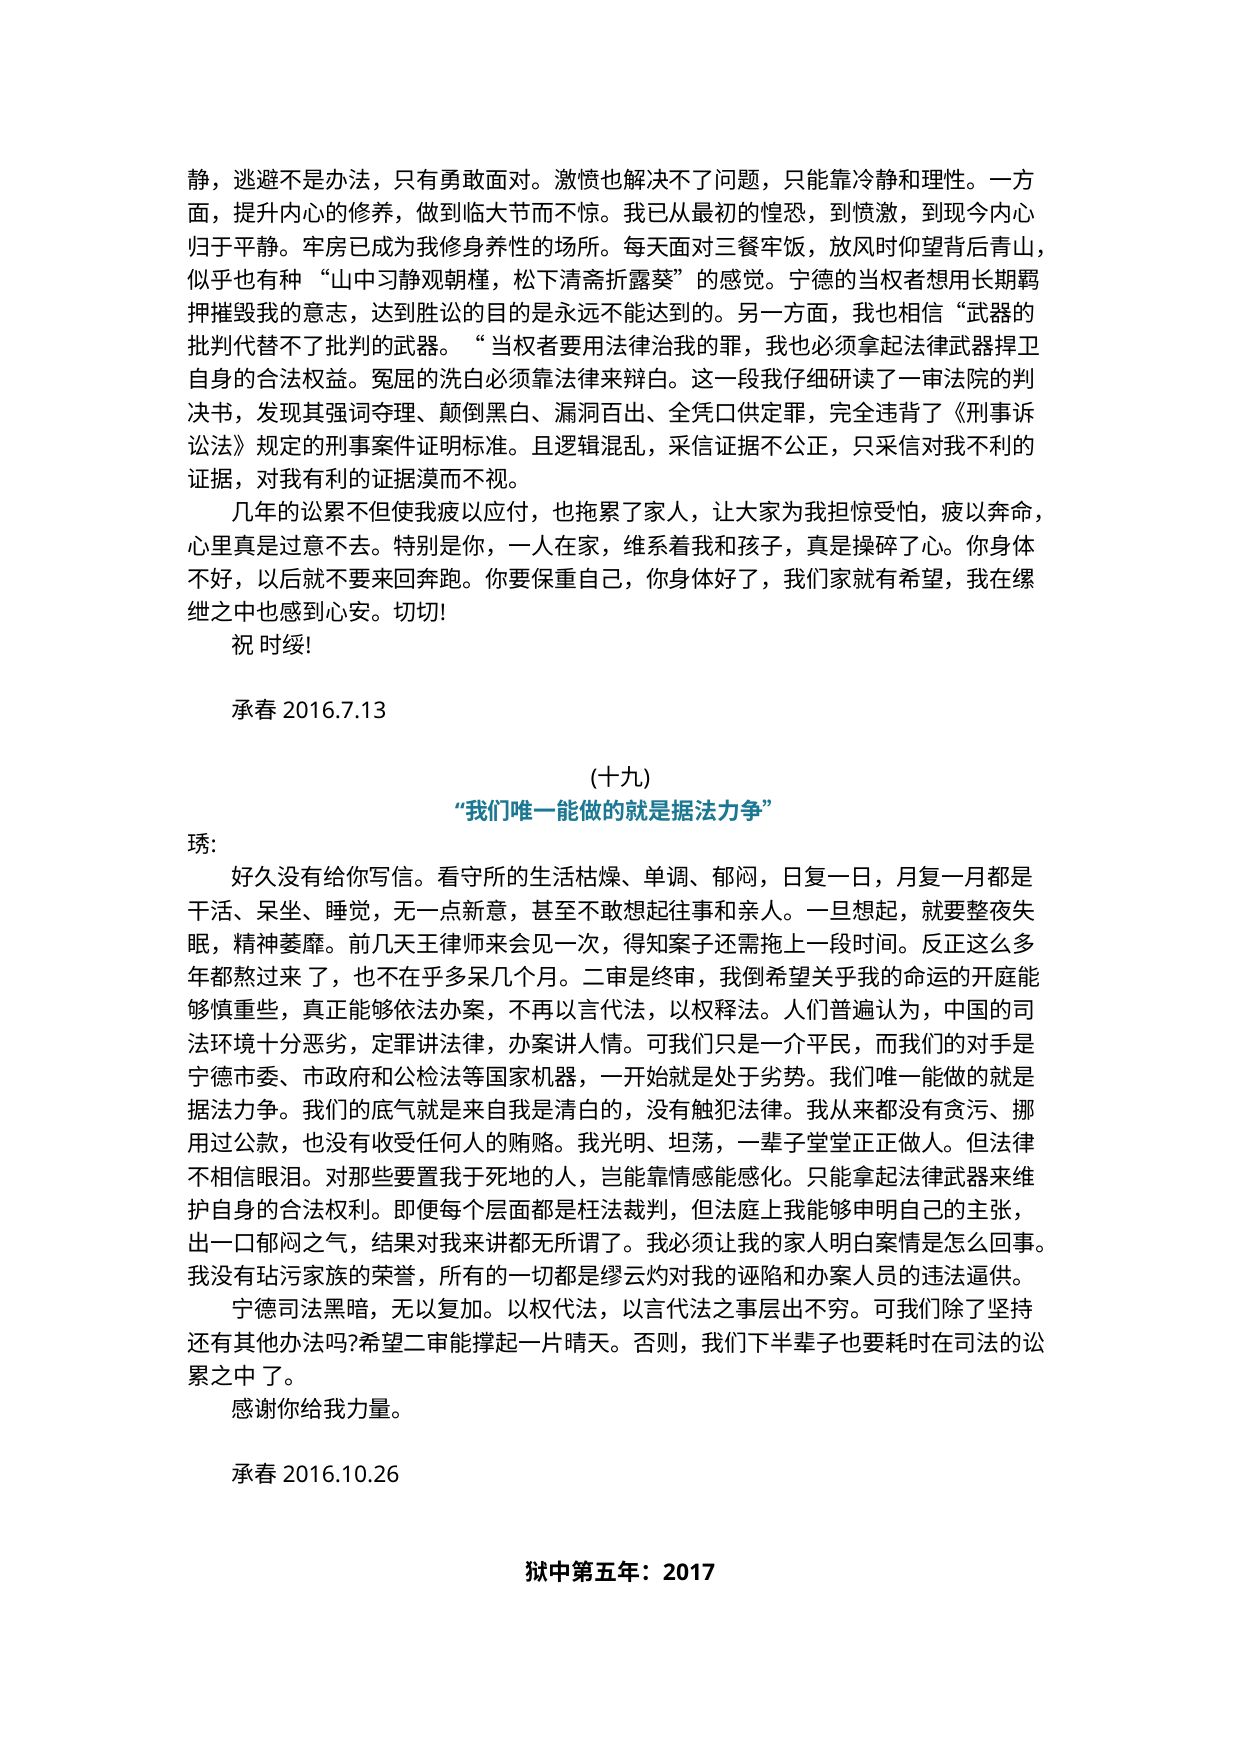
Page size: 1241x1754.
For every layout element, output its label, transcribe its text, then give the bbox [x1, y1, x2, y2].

text 宁德司法黑暗，无以复加。以权代法，以言代法之事层出不穷。可我们除了坚持还有其他办法吗?希望二审能撑起一片晴天。否则，我们下半辈子也要耗时在司法的讼累之中 了。 [187, 1291, 1053, 1391]
text 承春 2016.7.13 [187, 692, 1053, 725]
text 承春 2016.10.26 [187, 1456, 1053, 1489]
text 感谢你给我力量。 [187, 1391, 1053, 1424]
text 琇: [187, 826, 1053, 859]
text 狱中第五年：2017 [187, 1554, 1053, 1587]
text 好久没有给你写信。看守所的生活枯燥、单调、郁闷，日复一日，月复一月都是干活、呆坐、睡觉，无一点新意，甚至不敢想起往事和亲人。一旦想起，就要整夜失眠，精神萎靡。前几天王律师来会见一次，得知案子还需拖上一段时间。反正这么多年都熬过来 了，也不在乎多呆几个月。二审是终审，我倒希望关乎我的命运的开庭能够慎重些，真正能够依法办案，不再以言代法，以权释法。人们普遍认为，中国的司法环境十分恶劣，定罪讲法律，办案讲人情。可我们只是一介平民，而我们的对手是宁德市委、市政府和公检法等国家机器，一开始就是处于劣势。我们唯一能做的就是据法力争。我们的底气就是来自我是清白的，没有触犯法律。我从来都没有贪污、挪用过公款，也没有收受任何人的贿赂。我光明、坦荡，一辈子堂堂正正做人。但法律不相信眼泪。对那些要置我于死地的人，岂能靠情感能感化。只能拿起法律武器来维护自身的合法权利。即便每个层面都是枉法裁判，但法庭上我能够申明自己的主张，出一口郁闷之气，结果对我来讲都无所谓了。我必须让我的家人明白案情是怎么回事。我没有玷污家族的荣誉，所有的一切都是缪云灼对我的诬陷和办案人员的违法逼供。 [187, 859, 1053, 1291]
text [187, 162, 1053, 494]
text 祝 时绥! [187, 627, 1053, 661]
text “我们唯一能做的就是据法力争” [187, 793, 1053, 826]
text 几年的讼累不但使我疲以应付，也拖累了家人，让大家为我担惊受怕，疲以奔命，心里真是过意不去。特别是你，一人在家，维系着我和孩子，真是操碎了心。你身体不好，以后就不要来回奔跑。你要保重自己，你身体好了，我们家就有希望，我在缧绁之中也感到心安。切切! [187, 494, 1053, 627]
text (十九) [187, 759, 1053, 793]
